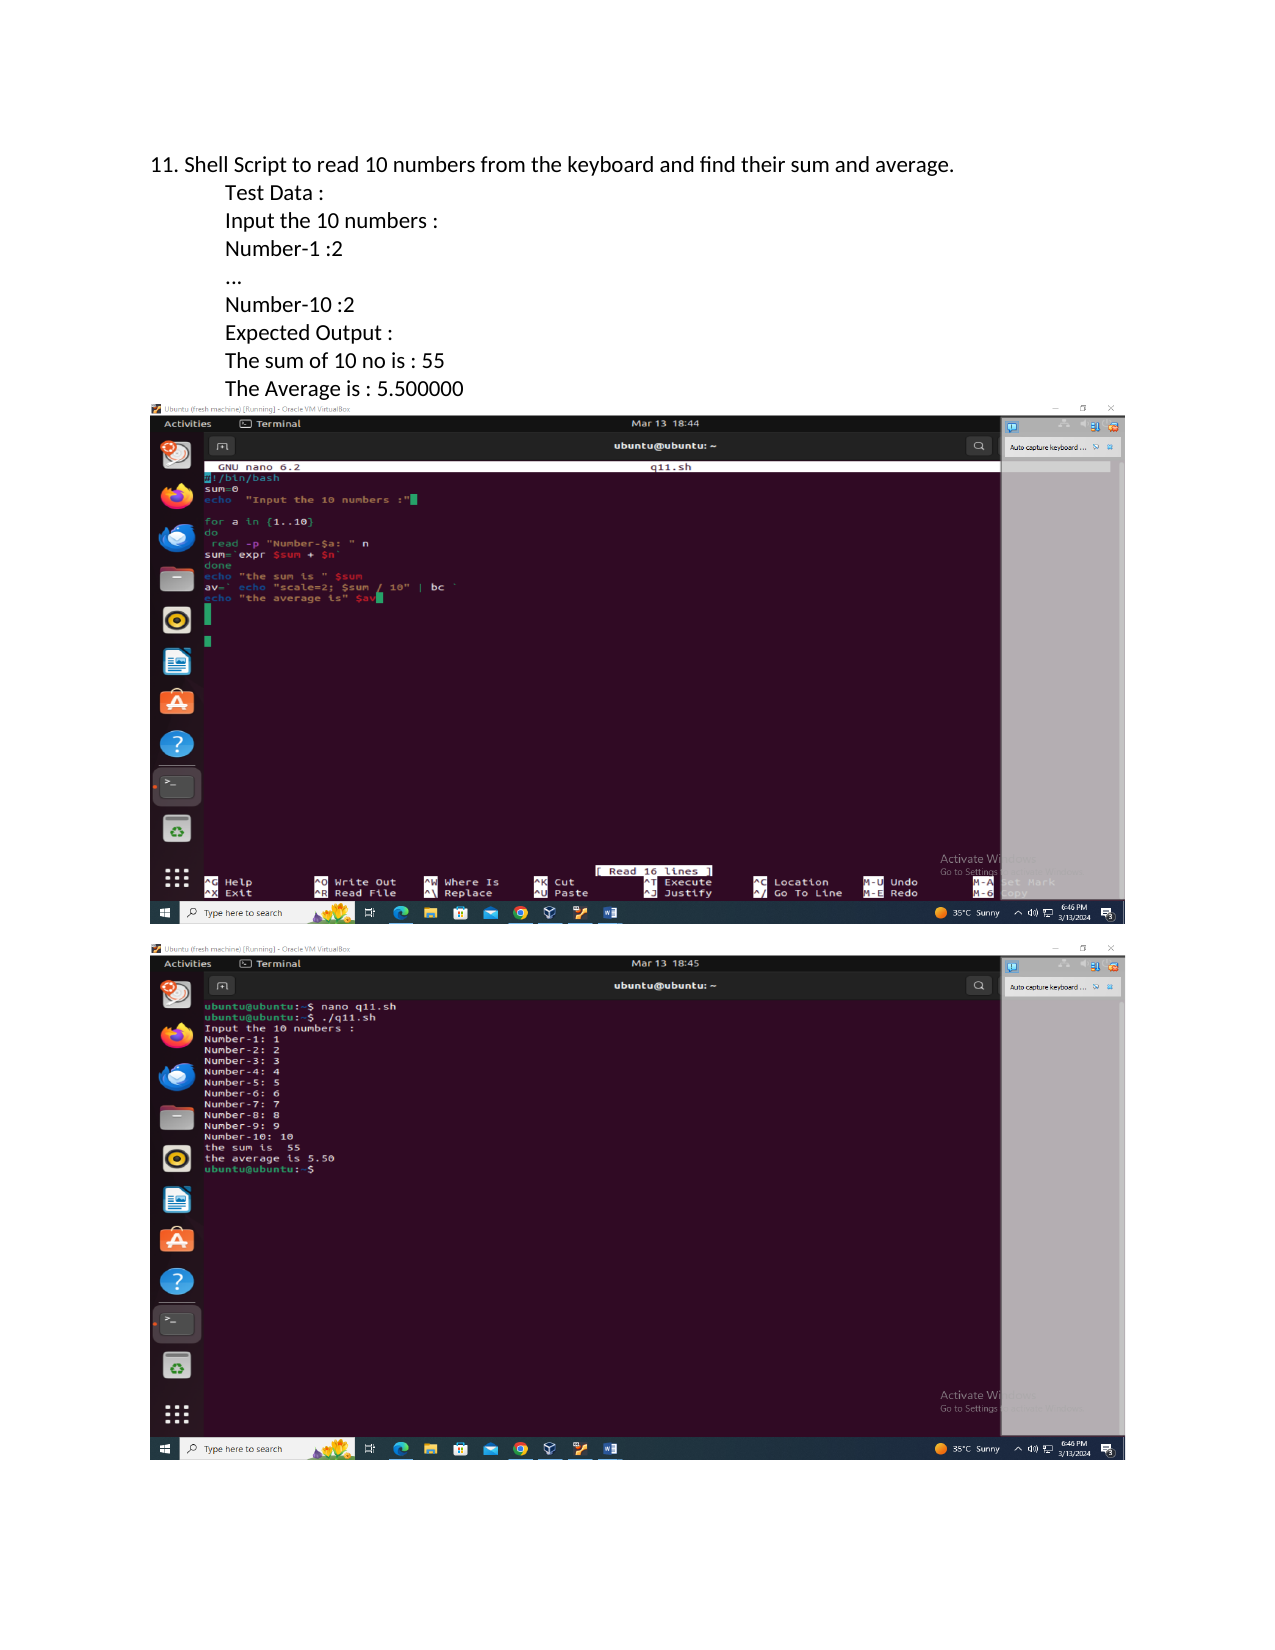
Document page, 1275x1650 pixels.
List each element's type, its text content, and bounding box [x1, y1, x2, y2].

text The Average is : 5.500000 [225, 374, 1125, 402]
text Number-1 :2 [225, 234, 1125, 262]
text Input the 10 numbers : [225, 206, 1125, 234]
picture [150, 402, 1125, 924]
picture [150, 942, 1125, 1460]
text 11. Shell Script to read 10 numbers from the keyboard and find their sum and average. [150, 150, 1125, 178]
text ... [225, 262, 1125, 290]
text Test Data : [225, 178, 1125, 206]
text Number-10 :2 [225, 290, 1125, 318]
text Expected Output : [225, 318, 1125, 346]
text The sum of 10 no is : 55 [225, 346, 1125, 374]
